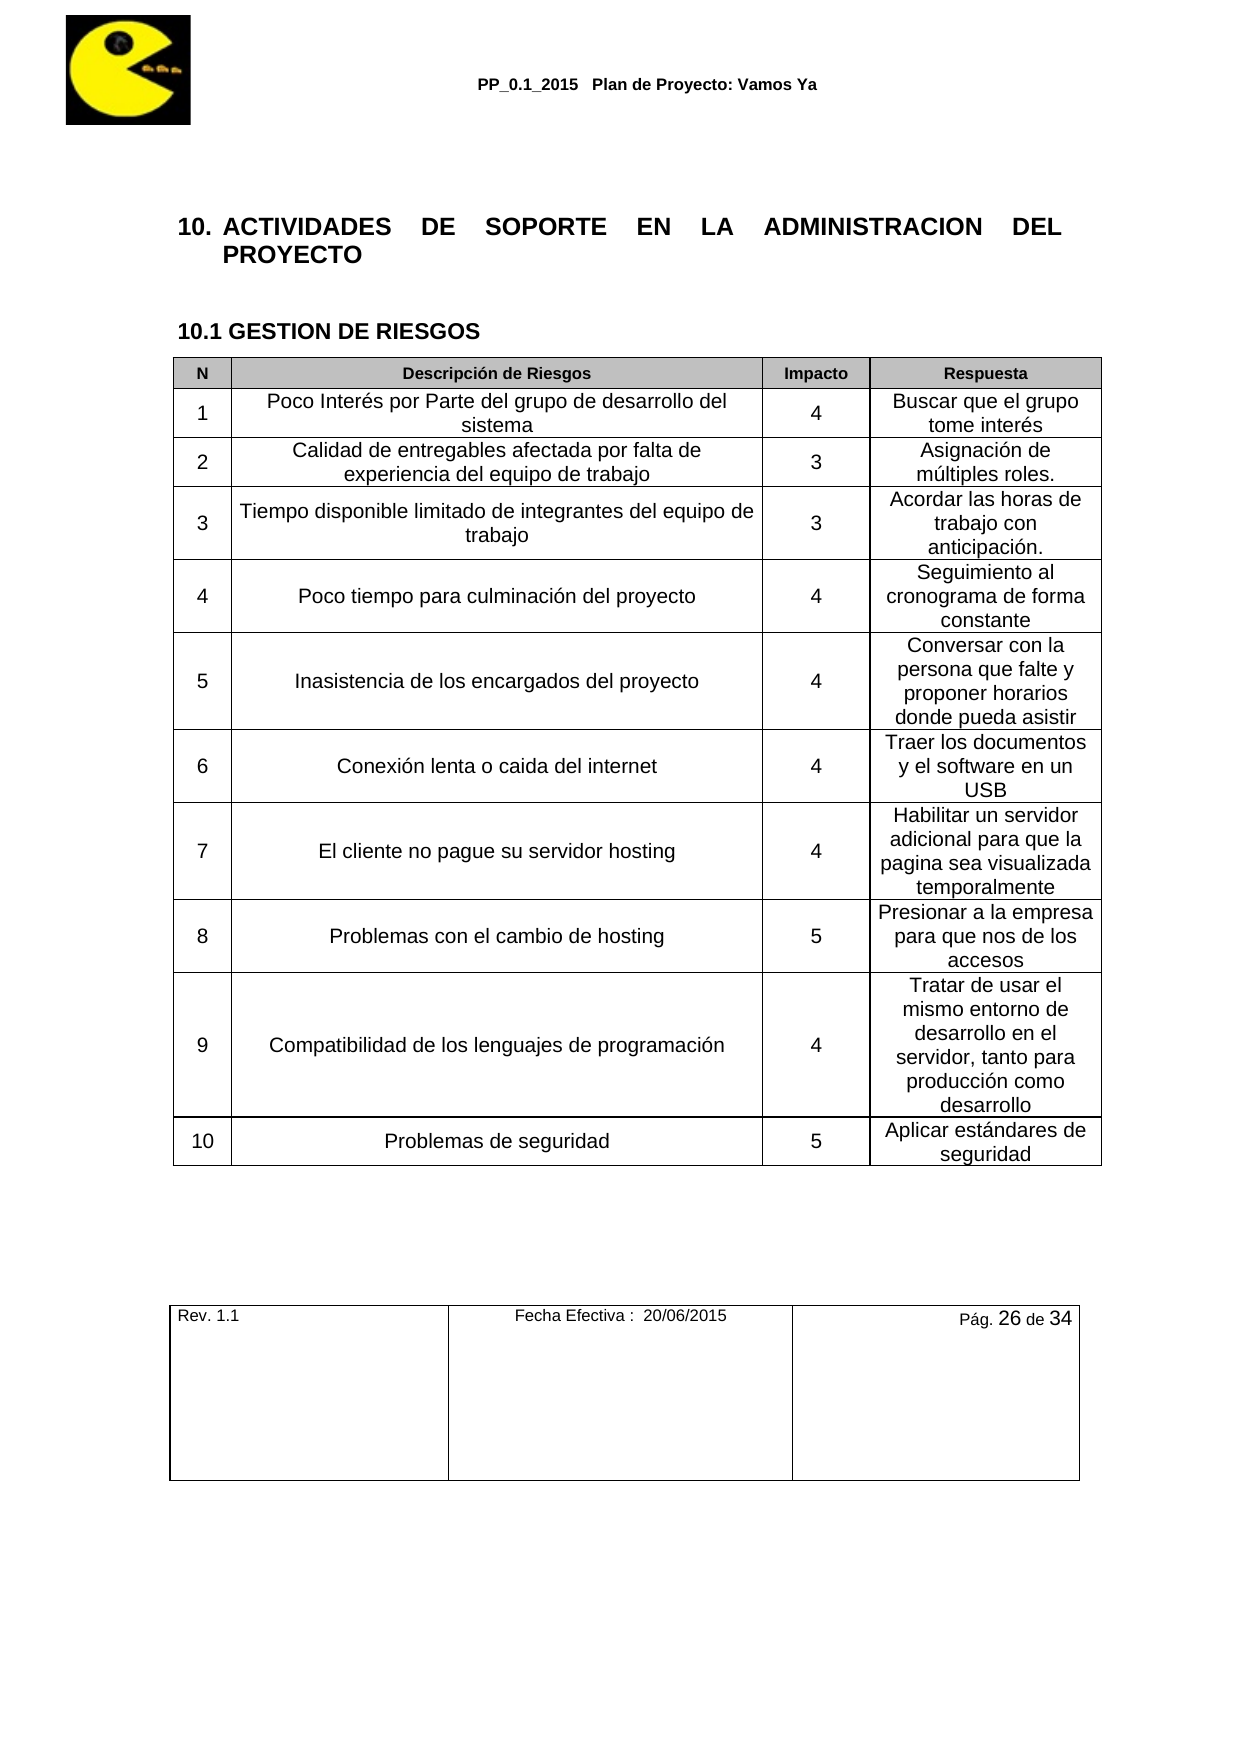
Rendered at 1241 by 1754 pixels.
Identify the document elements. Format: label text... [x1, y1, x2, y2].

table_cell Poco tiempo para culminación del proyecto [232, 560, 762, 632]
table_cell 7 [174, 803, 231, 899]
table_cell Tiempo disponible limitado de integrantes del equipo de trabajo [232, 487, 762, 559]
table_cell Acordar las horas de trabajo con anticipación. [871, 487, 1101, 559]
table_cell Conversar con la persona que falte y proponer horarios donde pueda asistir [871, 633, 1101, 729]
table_cell Habilitar un servidor adicional para que la pagina sea visualizada temporalmente [871, 803, 1101, 899]
table_cell Presionar a la empresa para que nos de los accesos [871, 900, 1101, 972]
table_cell Seguimiento al cronograma de forma constante [871, 560, 1101, 632]
table_cell 1 [174, 389, 231, 437]
table_cell Traer los documentos y el software en un USB [871, 730, 1101, 802]
table_cell 5 [763, 900, 869, 972]
table_cell 4 [763, 633, 869, 729]
table_cell Buscar que el grupo tome interés [871, 389, 1101, 437]
table_cell 3 [763, 438, 869, 486]
table_cell Compatibilidad de los lenguajes de programación [232, 973, 762, 1116]
table_cell Tratar de usar el mismo entorno de desarrollo en el servidor, tanto para producción como desarrollo [871, 973, 1101, 1116]
table_cell 3 [763, 487, 869, 559]
table_cell Poco Interés por Parte del grupo de desarrollo del sistema [232, 389, 762, 437]
table_cell Problemas de seguridad [232, 1118, 762, 1165]
table_header Impacto [763, 358, 869, 388]
table_cell 5 [763, 1118, 869, 1165]
table_header Respuesta [871, 358, 1101, 388]
table_cell 4 [174, 560, 231, 632]
table_cell Asignación de múltiples roles. [871, 438, 1101, 486]
table_cell 6 [174, 730, 231, 802]
table_cell Problemas con el cambio de hosting [232, 900, 762, 972]
table_cell 4 [763, 973, 869, 1116]
table_cell 9 [174, 973, 231, 1116]
table_cell 3 [174, 487, 231, 559]
table_header N [174, 358, 231, 388]
table_cell 4 [763, 389, 869, 437]
picture [65, 15, 191, 125]
table_cell El cliente no pague su servidor hosting [232, 803, 762, 899]
table_cell Inasistencia de los encargados del proyecto [232, 633, 762, 729]
text 10.1 GESTION DE RIESGOS [177, 318, 1063, 344]
table_cell Calidad de entregables afectada por falta de experiencia del equipo de trabajo [232, 438, 762, 486]
table_cell 4 [763, 730, 869, 802]
table_cell 4 [763, 803, 869, 899]
table_cell Aplicar estándares de seguridad [871, 1118, 1101, 1165]
list ACTIVIDADES DE SOPORTE EN LA ADMINISTRACION DEL PROYECTO [177, 212, 1063, 269]
table_cell 5 [174, 633, 231, 729]
table_cell 2 [174, 438, 231, 486]
table_cell 8 [174, 900, 231, 972]
table_cell 10 [174, 1118, 231, 1165]
table_cell 4 [763, 560, 869, 632]
table_cell Conexión lenta o caida del internet [232, 730, 762, 802]
table_header Descripción de Riesgos [232, 358, 762, 388]
